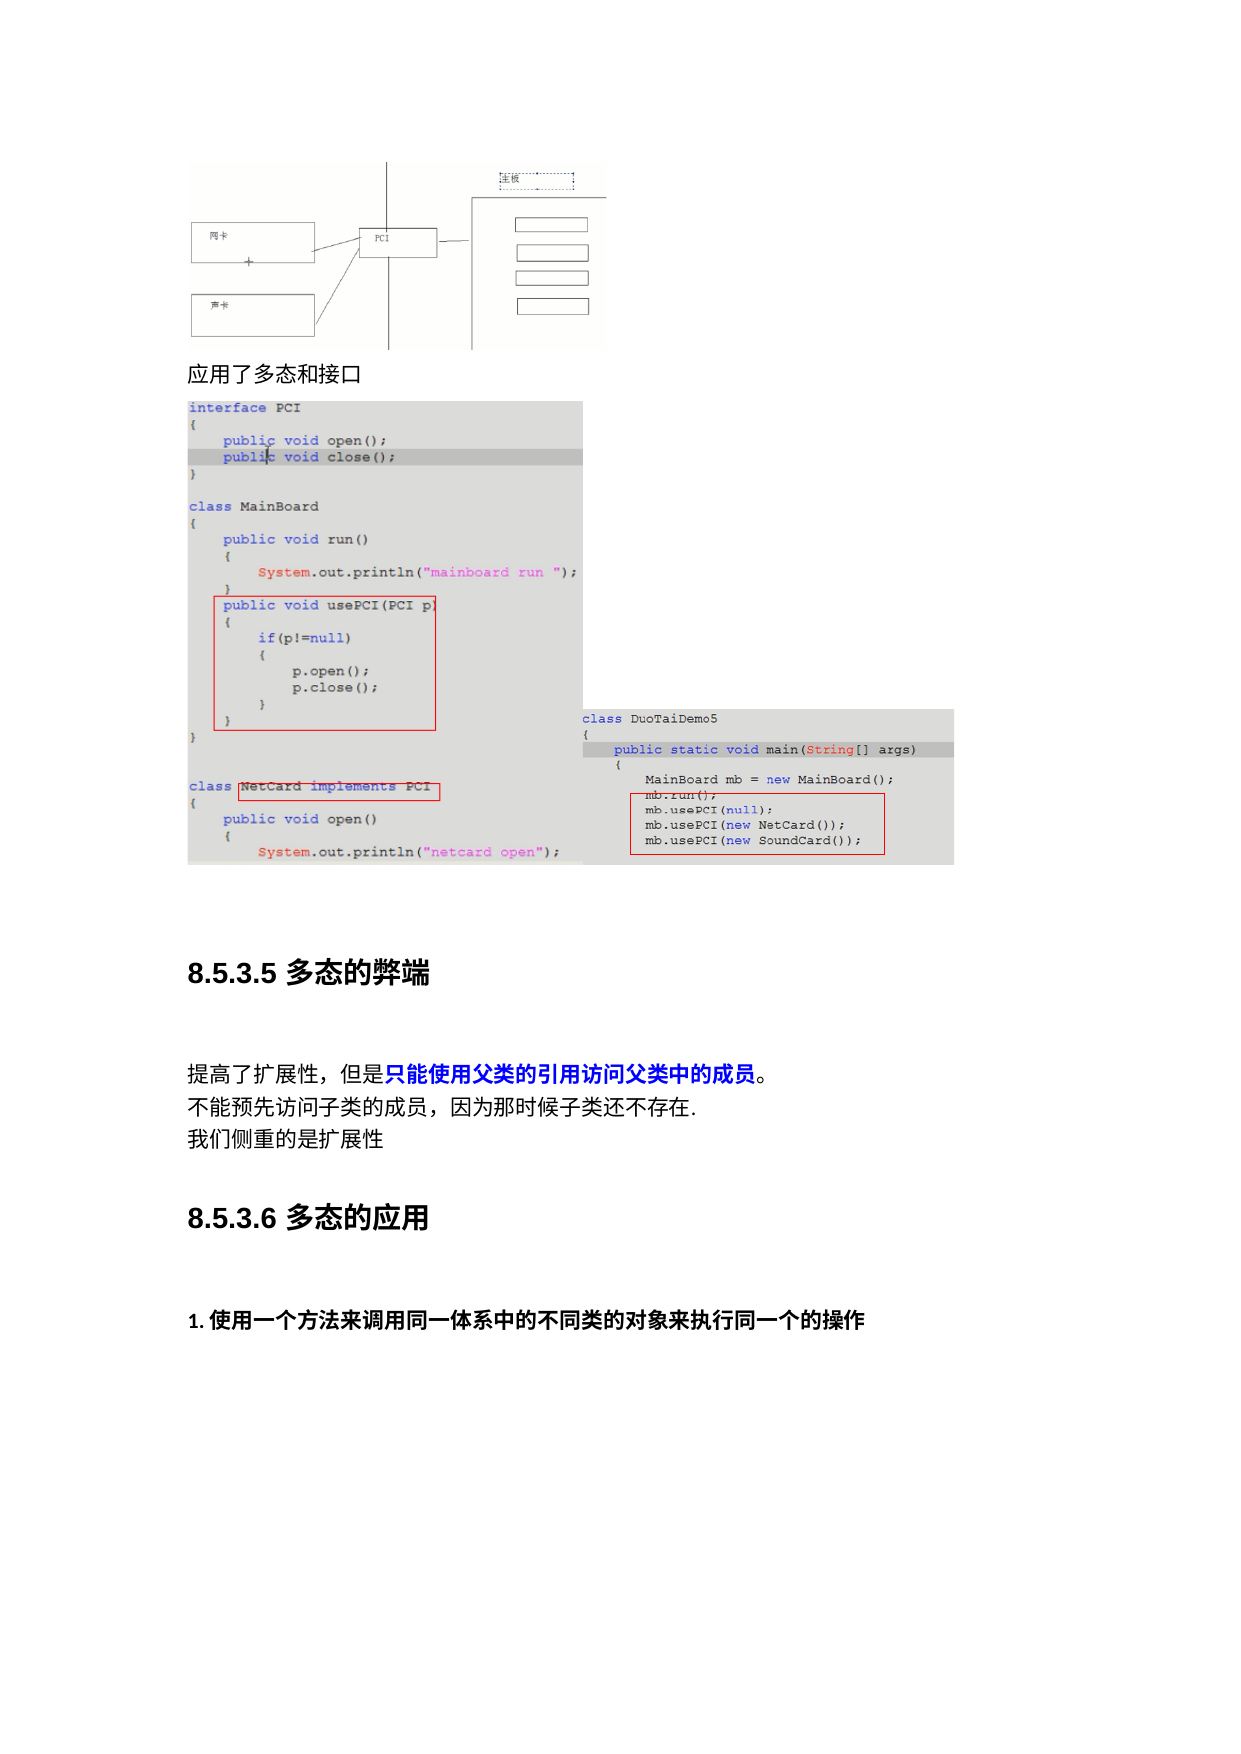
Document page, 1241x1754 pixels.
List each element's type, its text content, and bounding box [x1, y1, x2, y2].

text 我们侧重的是扩展性 [187, 1122, 1053, 1154]
text 不能预先访问子类的成员，因为那时候子类还不存在. [187, 1089, 1053, 1122]
subtitle 8.5.3.6 多态的应用 [187, 1184, 1053, 1249]
text 应用了多态和接口 [187, 357, 1053, 389]
picture [187, 162, 607, 350]
subtitle 8.5.3.5 多态的弊端 [187, 939, 1053, 1004]
list 使用一个方法来调用同一体系中的不同类的对象来执行同一个的操作 [187, 1302, 1053, 1335]
text 提高了扩展性，但是只能使用父类的引用访问父类中的成员。 [187, 1057, 1053, 1089]
picture [187, 401, 955, 865]
